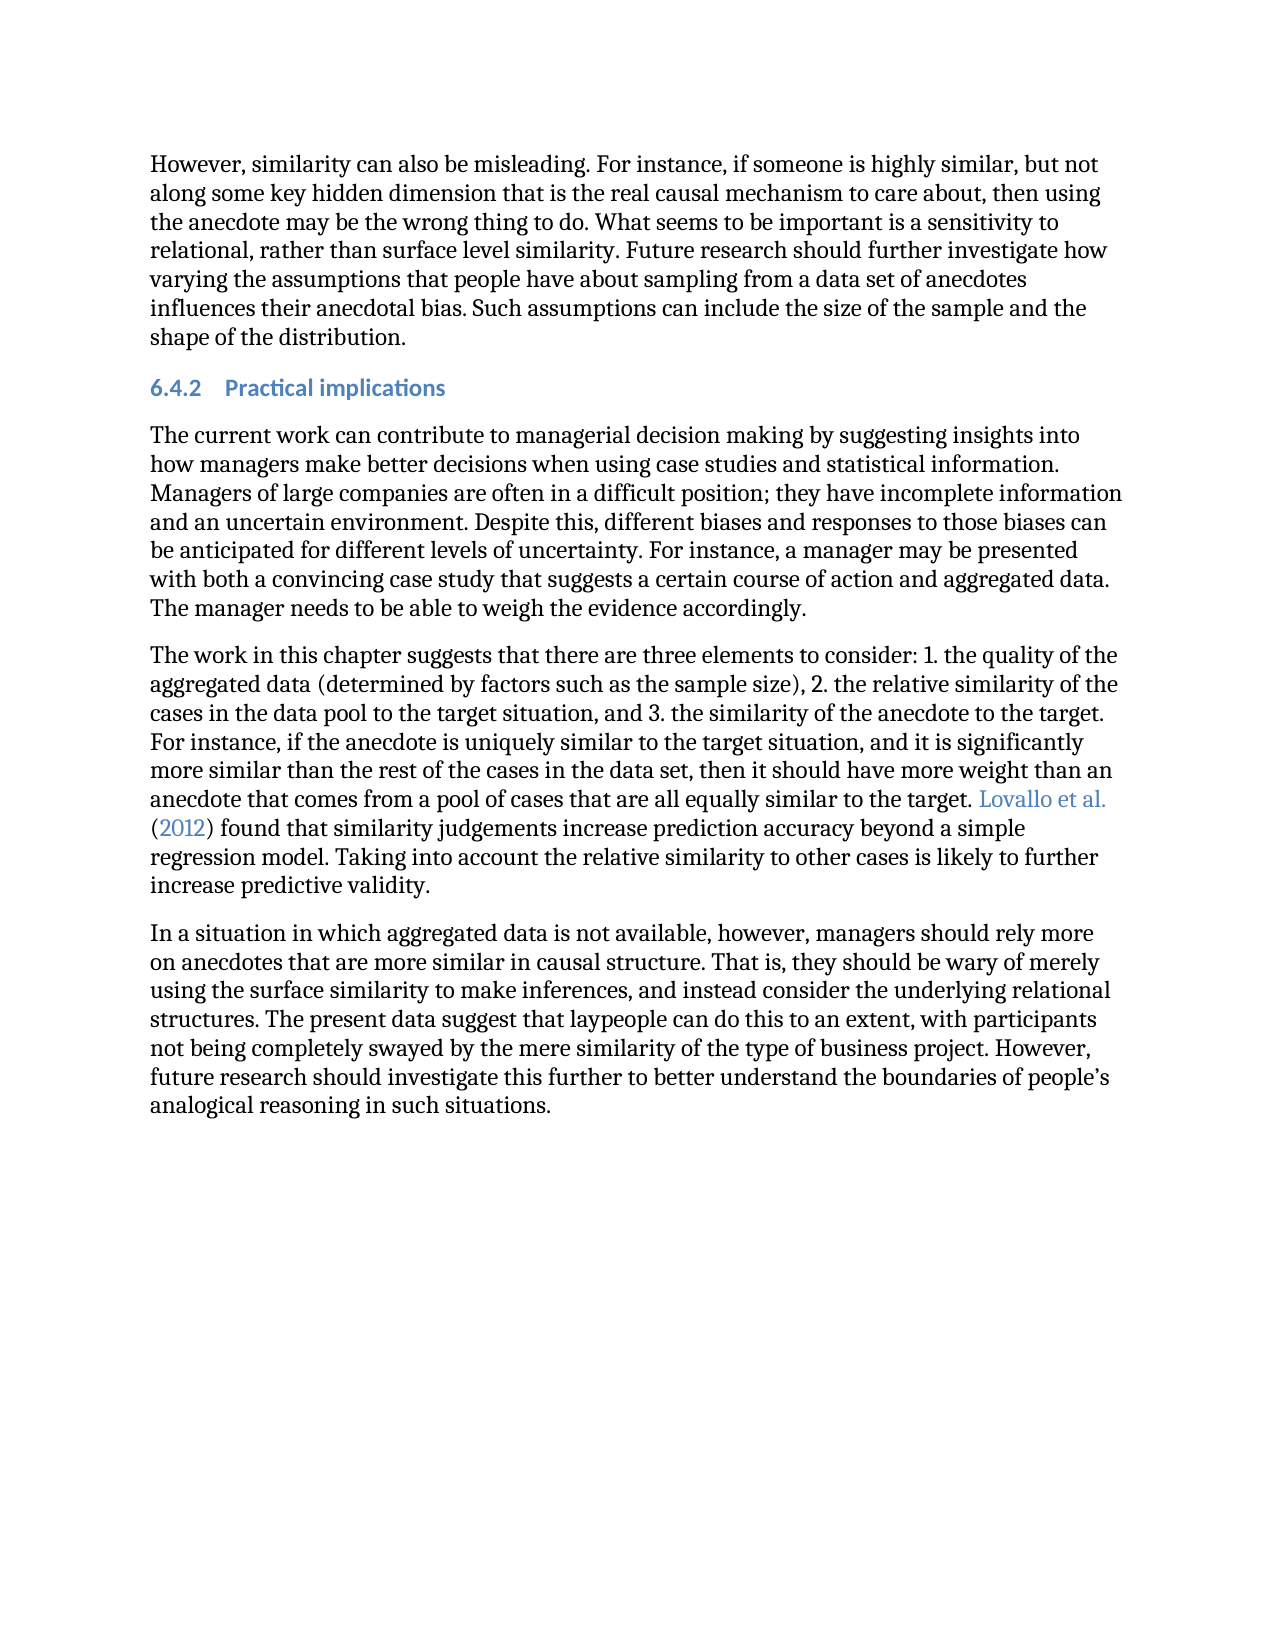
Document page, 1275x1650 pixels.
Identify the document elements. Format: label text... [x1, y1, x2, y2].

text However, similarity can also be misleading. For instance, if someone is highly similar, but not along some key hidden dimension that is the real causal mechanism to care about, then using the anecdote may be the wrong thing to do. What seems to be important is a sensitivity to relational, rather than surface level similarity. Future research should further investigate how varying the assumptions that people have about sampling from a data set of anecdotes influences their anecdotal bias. Such assumptions can include the size of the sample and the shape of the distribution. [150, 150, 1125, 351]
text The current work can contribute to managerial decision making by suggesting insights into how managers make better decisions when using case studies and statistical information. Managers of large companies are often in a difficult position; they have incomplete information and an uncertain environment. Despite this, different biases and responses to those biases can be anticipated for different levels of uncertainty. For instance, a manager may be presented with both a convincing case study that suggests a certain course of action and aggregated data. The manager needs to be able to weigh the evidence accordingly. [150, 421, 1125, 623]
text In a situation in which aggregated data is not available, however, managers should rely more on anecdotes that are more similar in causal structure. That is, they should be wary of merely using the surface similarity to make inferences, and instead consider the underlying relational structures. The present data suggest that laypeople can do this to an extent, with participants not being completely swayed by the mere similarity of the type of business project. However, future research should investigate this further to better understand the boundaries of people’s analogical reasoning in such situations. [150, 919, 1125, 1120]
subtitle 6.4.2 Practical implications [150, 372, 1125, 403]
text The work in this chapter suggests that there are three elements to consider: 1. the quality of the aggregated data (determined by factors such as the sample size), 2. the relative similarity of the cases in the data pool to the target situation, and 3. the similarity of the anecdote to the target. For instance, if the anecdote is uniquely similar to the target situation, and it is significantly more similar than the rest of the cases in the data set, then it should have more weight than an anecdote that comes from a pool of cases that are all equally similar to the target. Lovallo et al. (2012) found that similarity judgements increase prediction accuracy beyond a simple regression model. Taking into account the relative similarity to other cases is likely to further increase predictive validity. [150, 641, 1125, 900]
